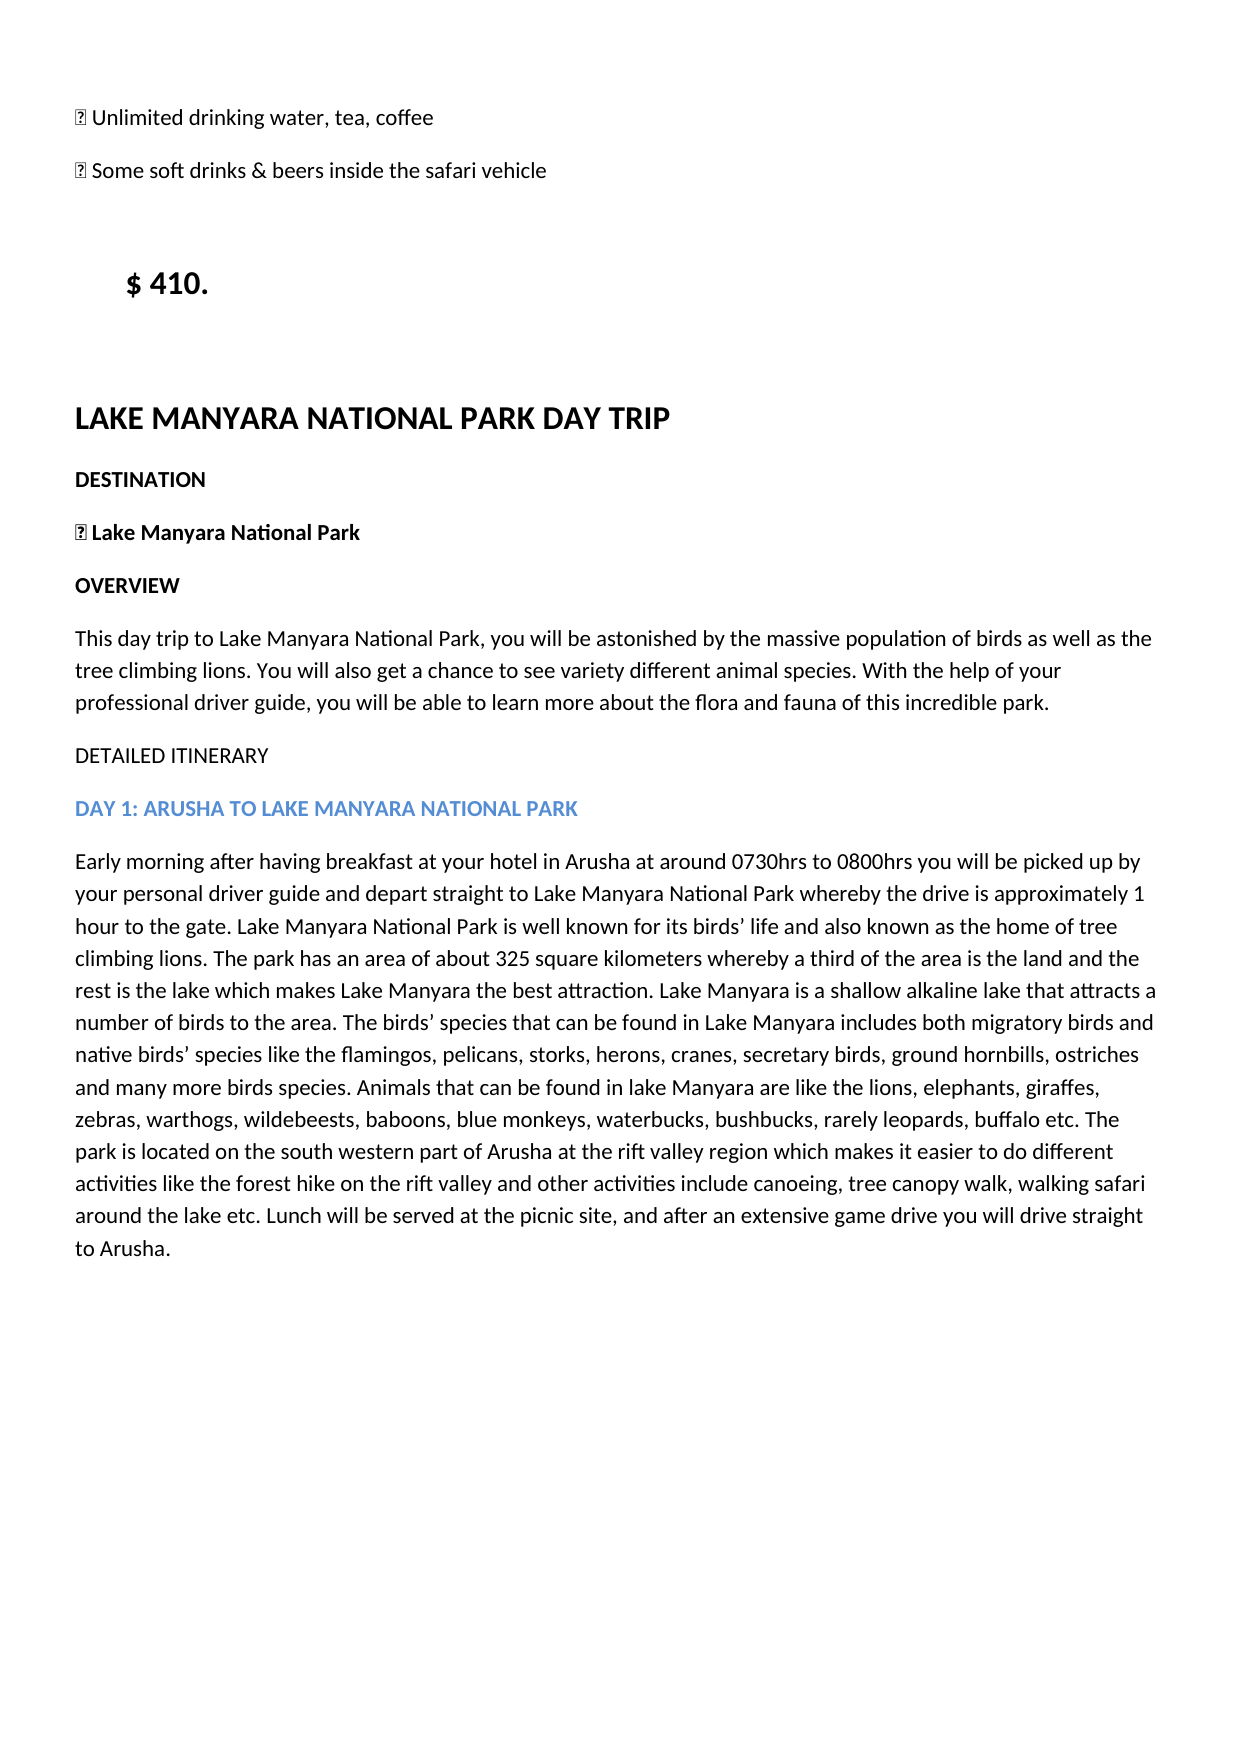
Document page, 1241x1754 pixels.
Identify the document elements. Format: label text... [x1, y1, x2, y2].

text OVERVIEW [75, 571, 1165, 599]
text Early morning after having breakfast at your hotel in Arusha at around 0730hrs to 0800hrs you will be picked up by your personal driver guide and depart straight to Lake Manyara National Park whereby the drive is approximately 1 hour to the gate. Lake Manyara National Park is well known for its birds’ life and also known as the home of tree climbing lions. The park has an area of about 325 square kilometers whereby a third of the area is the land and the rest is the lake which makes Lake Manyara the best attraction. Lake Manyara is a shallow alkaline lake that attracts a number of birds to the area. The birds’ species that can be found in Lake Manyara includes both migratory birds and native birds’ species like the flamingos, pelicans, storks, herons, cranes, secretary birds, ground hornbills, ostriches and many more birds species. Animals that can be found in lake Manyara are like the lions, elephants, giraffes, zebras, warthogs, wildebeests, baboons, blue monkeys, waterbucks, bushbucks, rarely leopards, buffalo etc. The park is located on the south western part of Arusha at the rift valley region which makes it easier to do different activities like the forest hike on the rift valley and other activities include canoeing, tree canopy walk, walking safari around the lake etc. Lunch will be served at the picnic site, and after an extensive game drive you will drive straight to Arusha. [75, 847, 1165, 1262]
text $ 410. [75, 262, 1165, 303]
text DETAILED ITINERARY [75, 741, 1165, 769]
text  Some soft drinks & beers inside the safari vehicle [75, 156, 1165, 184]
text DESTINATION [75, 465, 1165, 493]
text This day trip to Lake Manyara National Park, you will be astonished by the massive population of birds as well as the tree climbing lions. You will also get a chance to see variety different animal species. With the help of your professional driver guide, you will be able to learn more about the flora and fauna of this incredible park. [75, 624, 1165, 716]
text LAKE MANYARA NATIONAL PARK DAY TRIP [75, 397, 1165, 438]
text  Unlimited drinking water, tea, coffee [75, 103, 1165, 131]
text DAY 1: ARUSHA TO LAKE MANYARA NATIONAL PARK [75, 794, 1165, 822]
text  Lake Manyara National Park [75, 518, 1165, 546]
